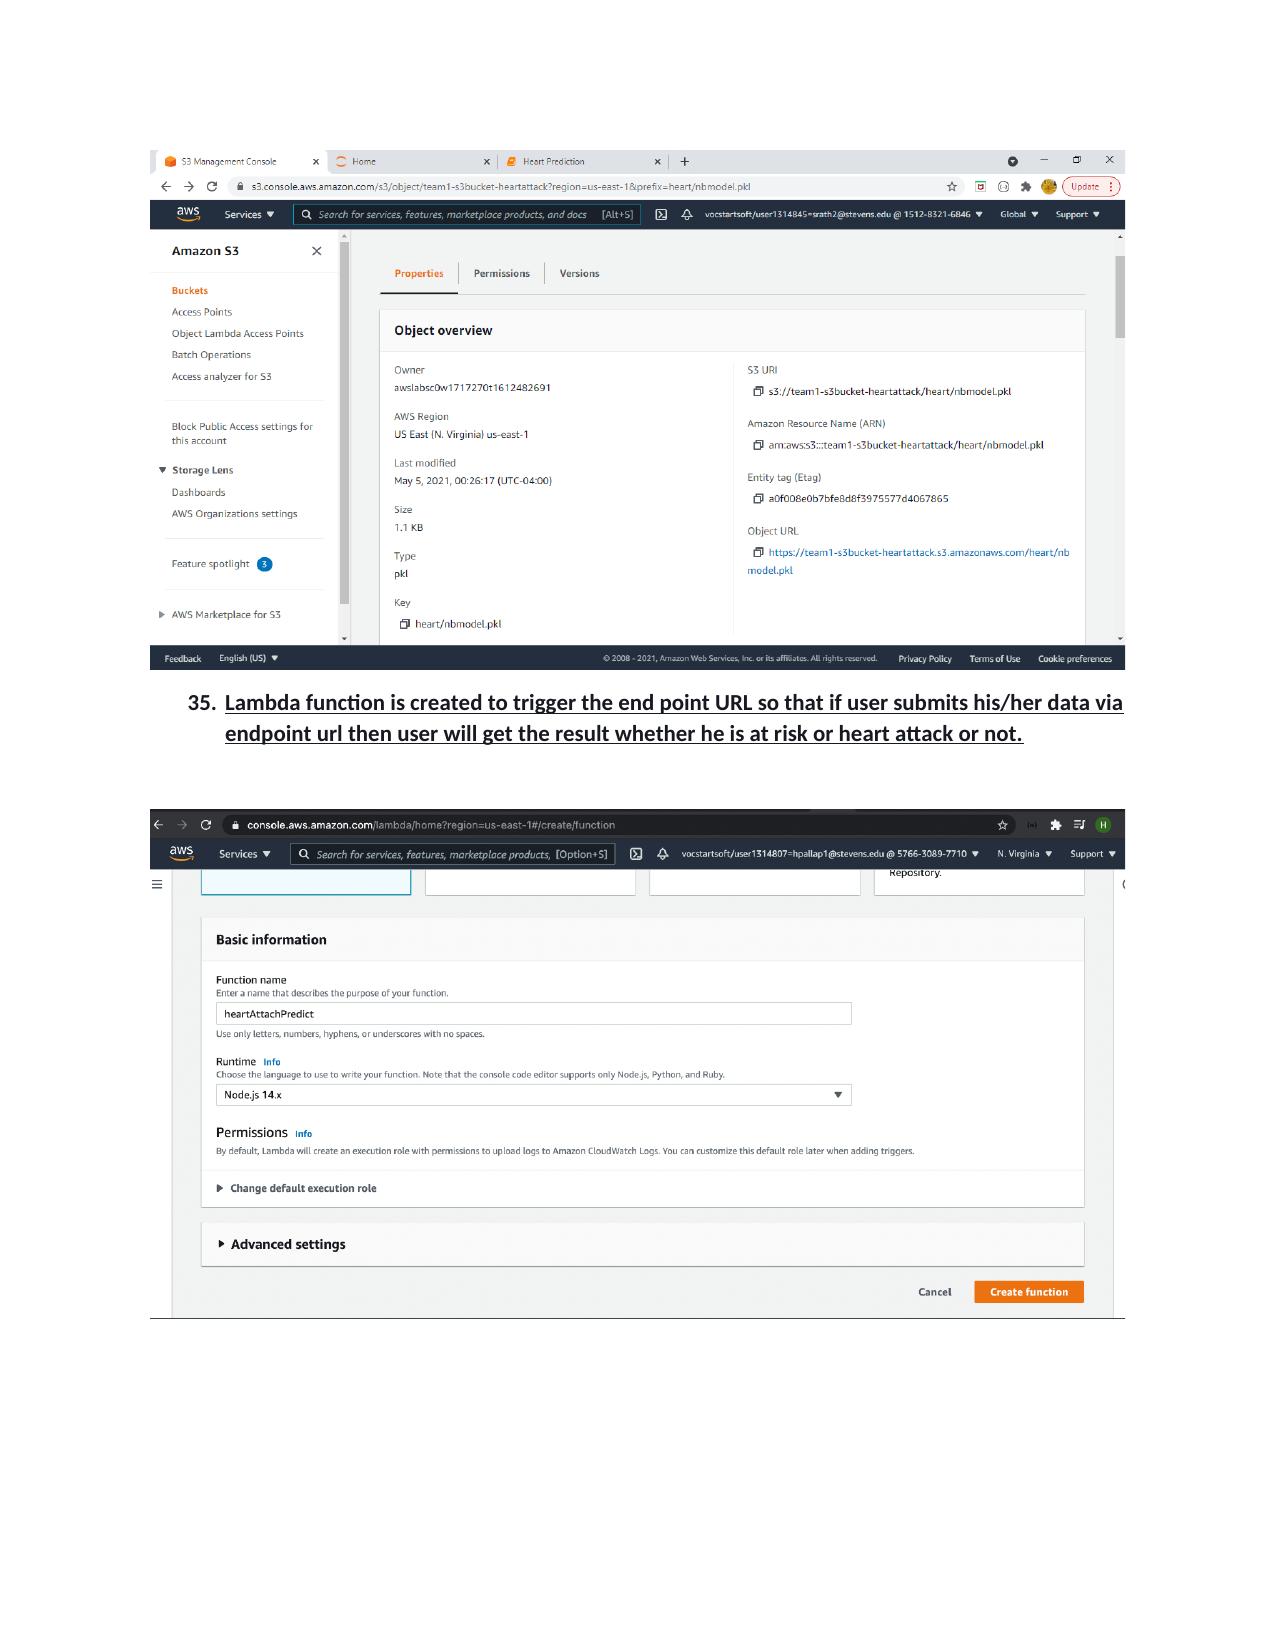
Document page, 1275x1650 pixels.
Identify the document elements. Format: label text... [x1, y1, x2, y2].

picture [150, 150, 1125, 670]
list Lambda function is created to trigger the end point URL so that if user submits his/her data via endpoint url then user will get the result whether he is at risk or heart attack or not. [187, 688, 1125, 747]
picture [150, 809, 1125, 1319]
